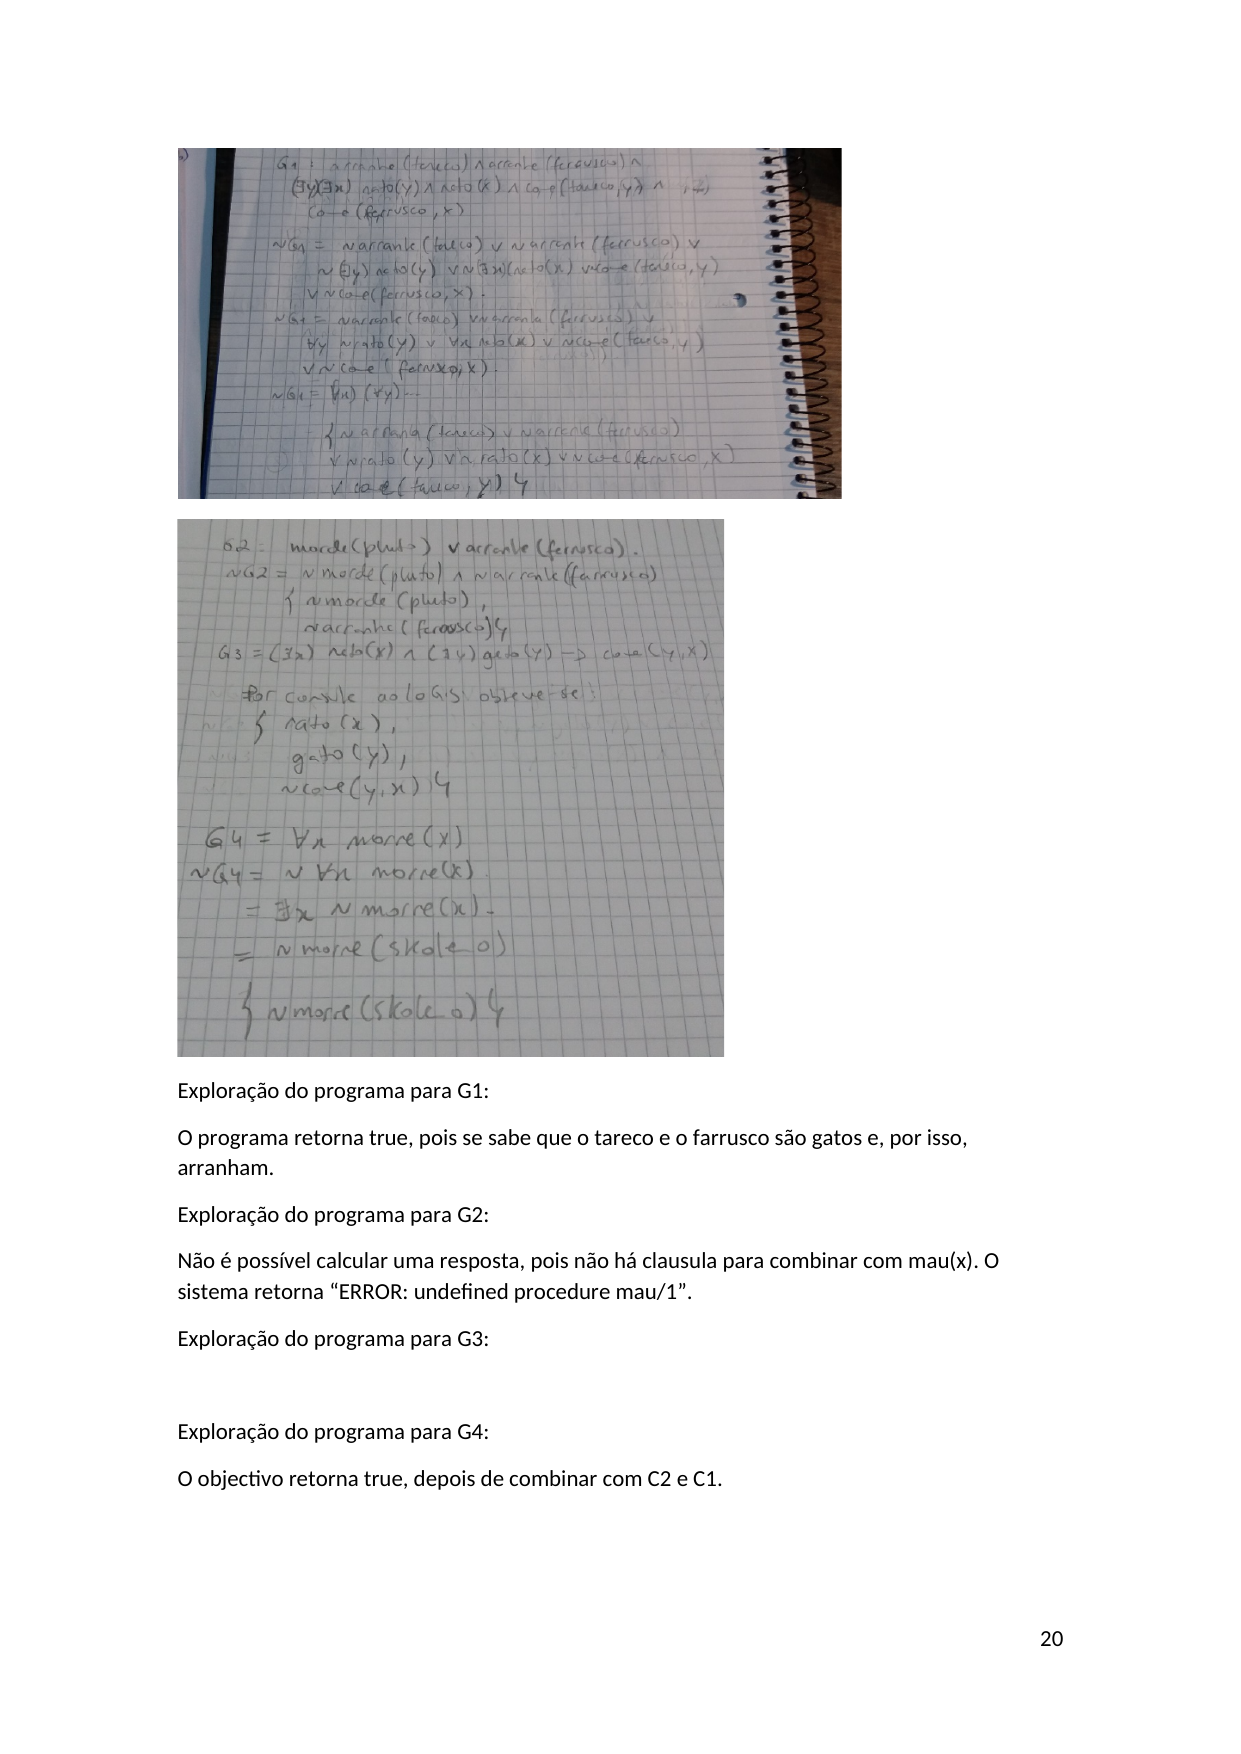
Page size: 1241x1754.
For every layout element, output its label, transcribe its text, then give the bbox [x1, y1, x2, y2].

text Exploração do programa para G3: [177, 1324, 1063, 1352]
picture [178, 148, 842, 499]
picture [177, 519, 725, 1057]
text Exploração do programa para G2: [177, 1200, 1063, 1228]
text Não é possível calcular uma resposta, pois não há clausula para combinar com mau(x). O sistema retorna “ERROR: undefined procedure mau/1”. [177, 1247, 1063, 1305]
text O programa retorna true, pois se sabe que o tareco e o farrusco são gatos e, por isso, arranham. [177, 1123, 1063, 1181]
text Exploração do programa para G1: [177, 1076, 1063, 1104]
text Exploração do programa para G4: [177, 1417, 1063, 1445]
text O objectivo retorna true, depois de combinar com C2 e C1. [177, 1464, 1063, 1492]
